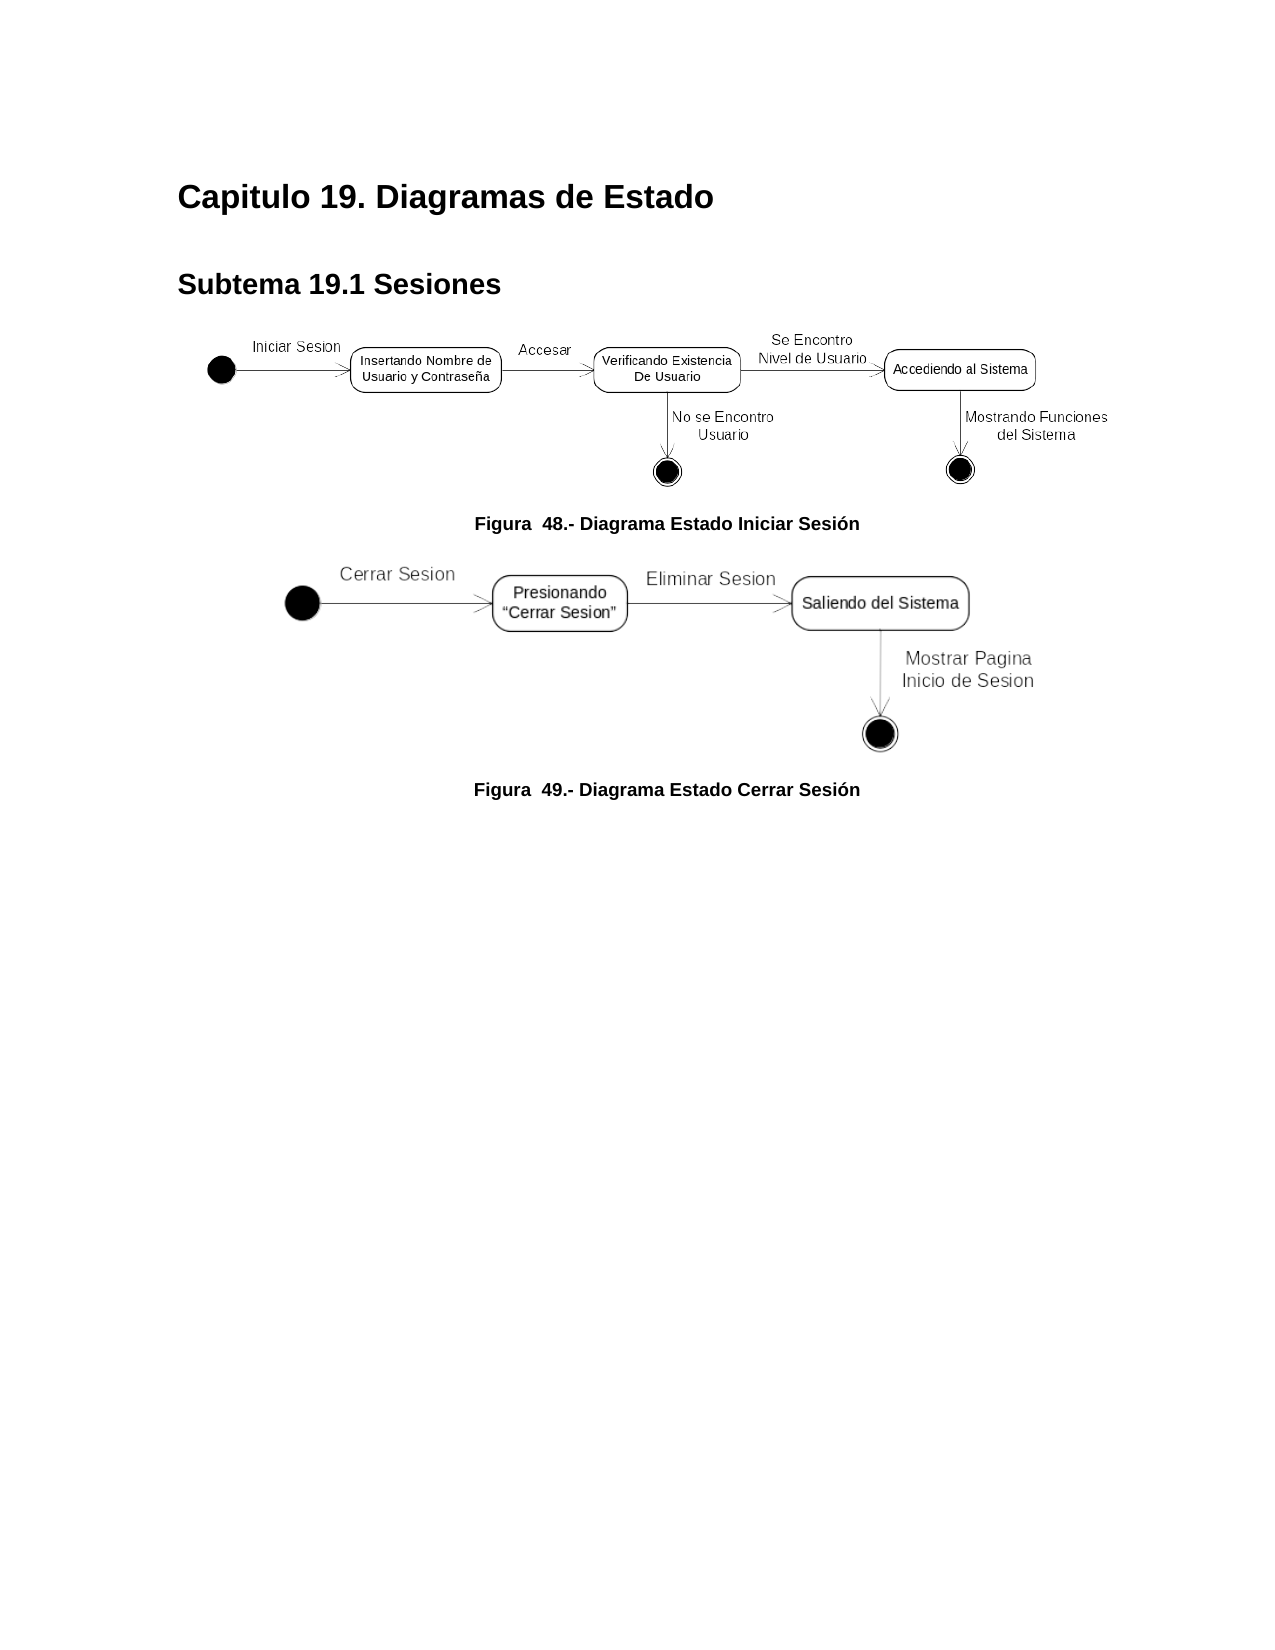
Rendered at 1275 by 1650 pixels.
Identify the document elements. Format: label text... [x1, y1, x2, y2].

subtitle Diagramas de Estado [177, 177, 1157, 216]
subtitle Sesiones [177, 267, 1157, 301]
